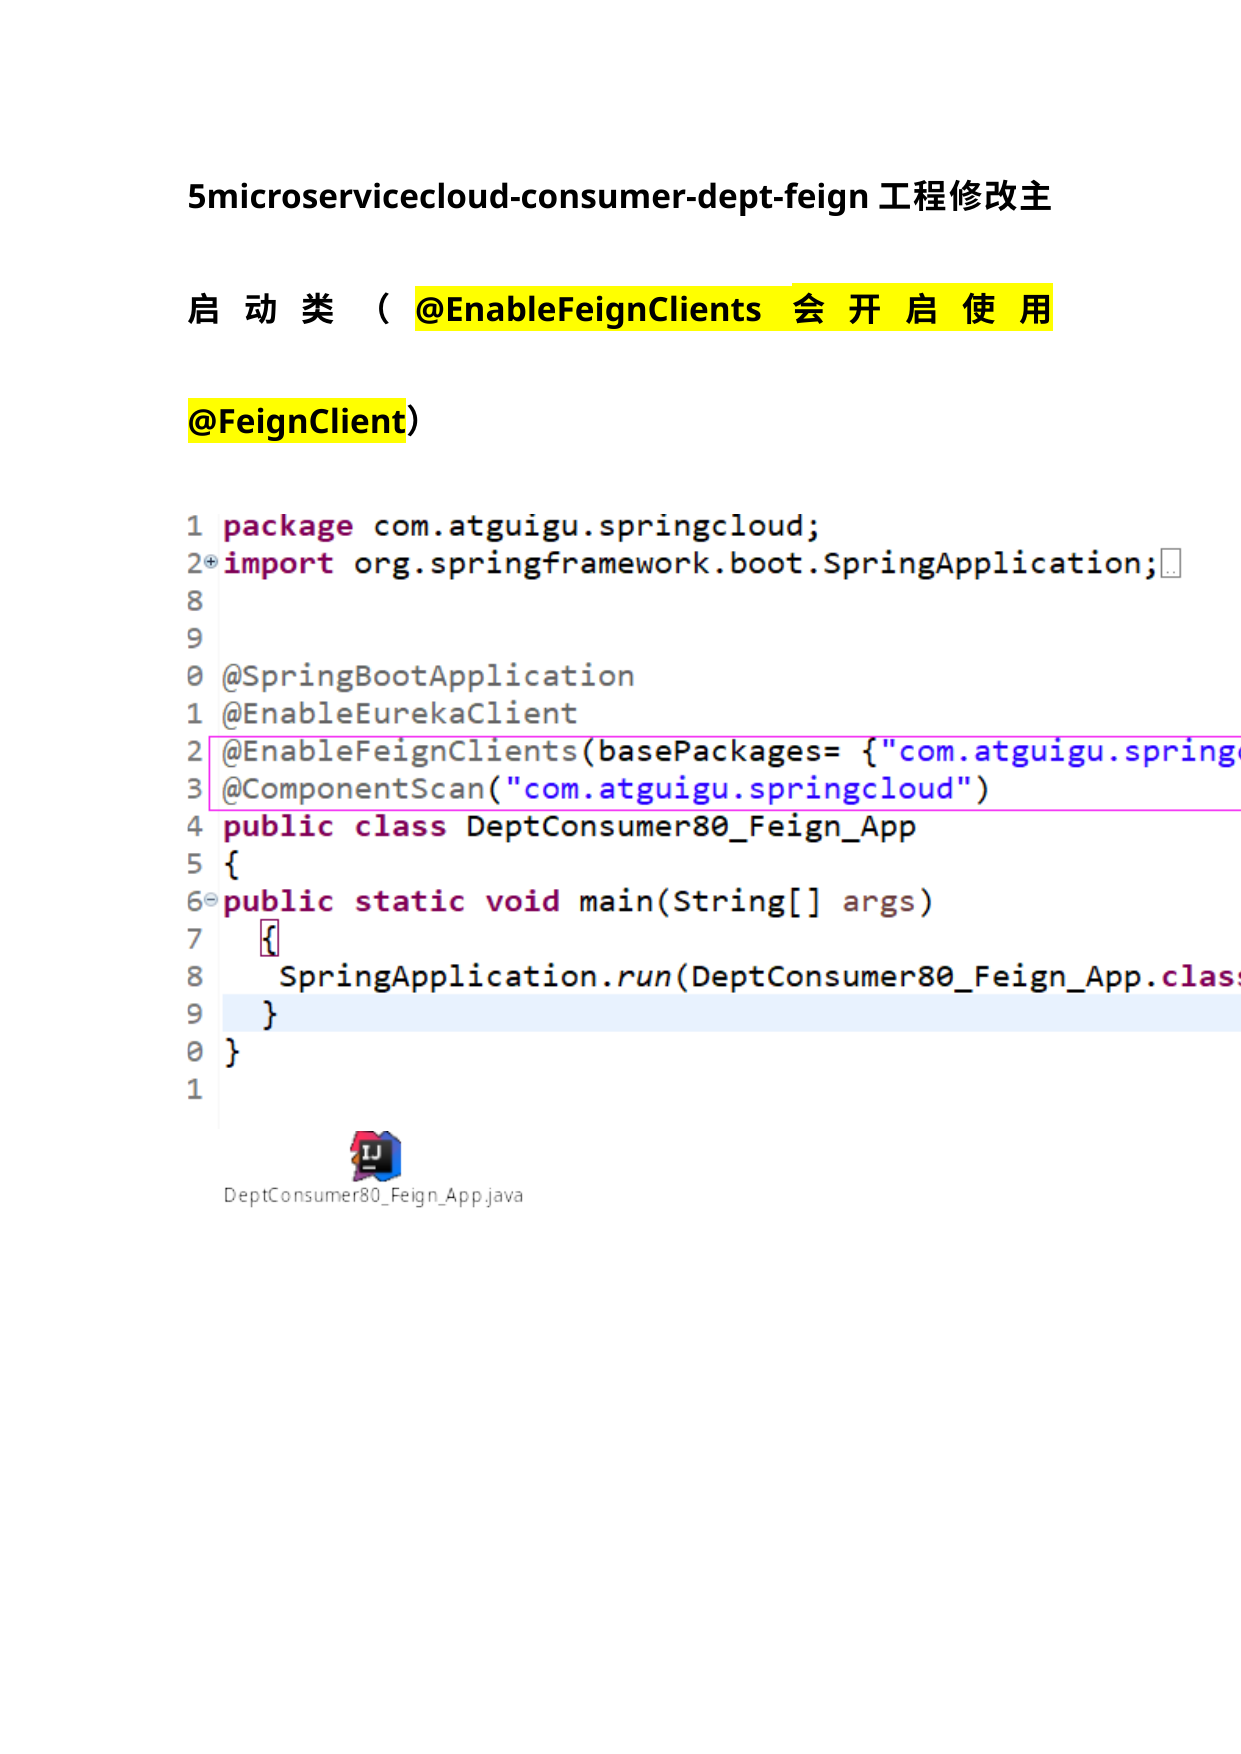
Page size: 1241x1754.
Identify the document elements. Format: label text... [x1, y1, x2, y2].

subtitle 5microservicecloud-consumer-dept-feign工程修改主启动类（@EnableFeignClients会开启使用@FeignClient） [187, 162, 1053, 452]
picture [187, 514, 1241, 1129]
